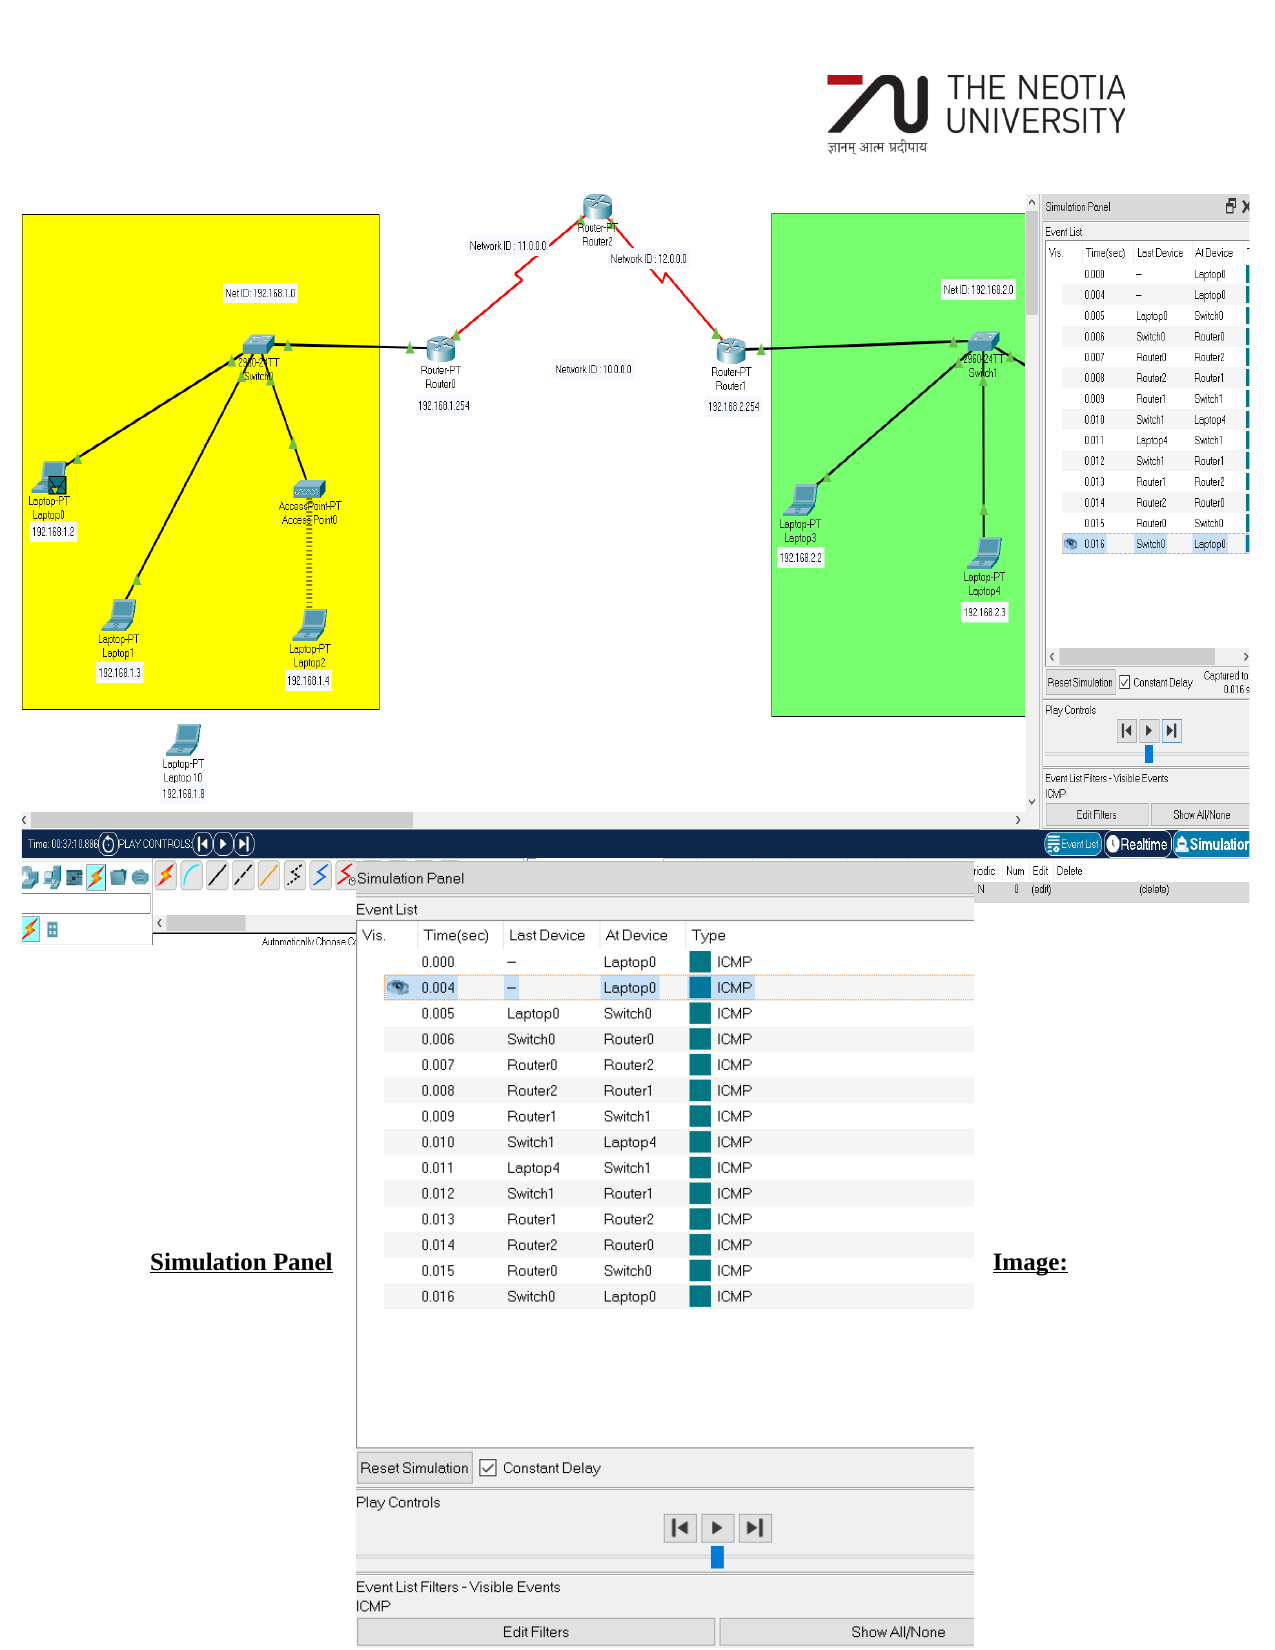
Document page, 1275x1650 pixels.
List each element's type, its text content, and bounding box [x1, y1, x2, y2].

text Simulation Panel Image: [150, 1247, 355, 1276]
picture [21, 194, 1249, 1646]
picture [1176, 837, 1188, 852]
text Simulation Panel Image: [973, 1247, 1125, 1276]
picture [827, 75, 1125, 155]
